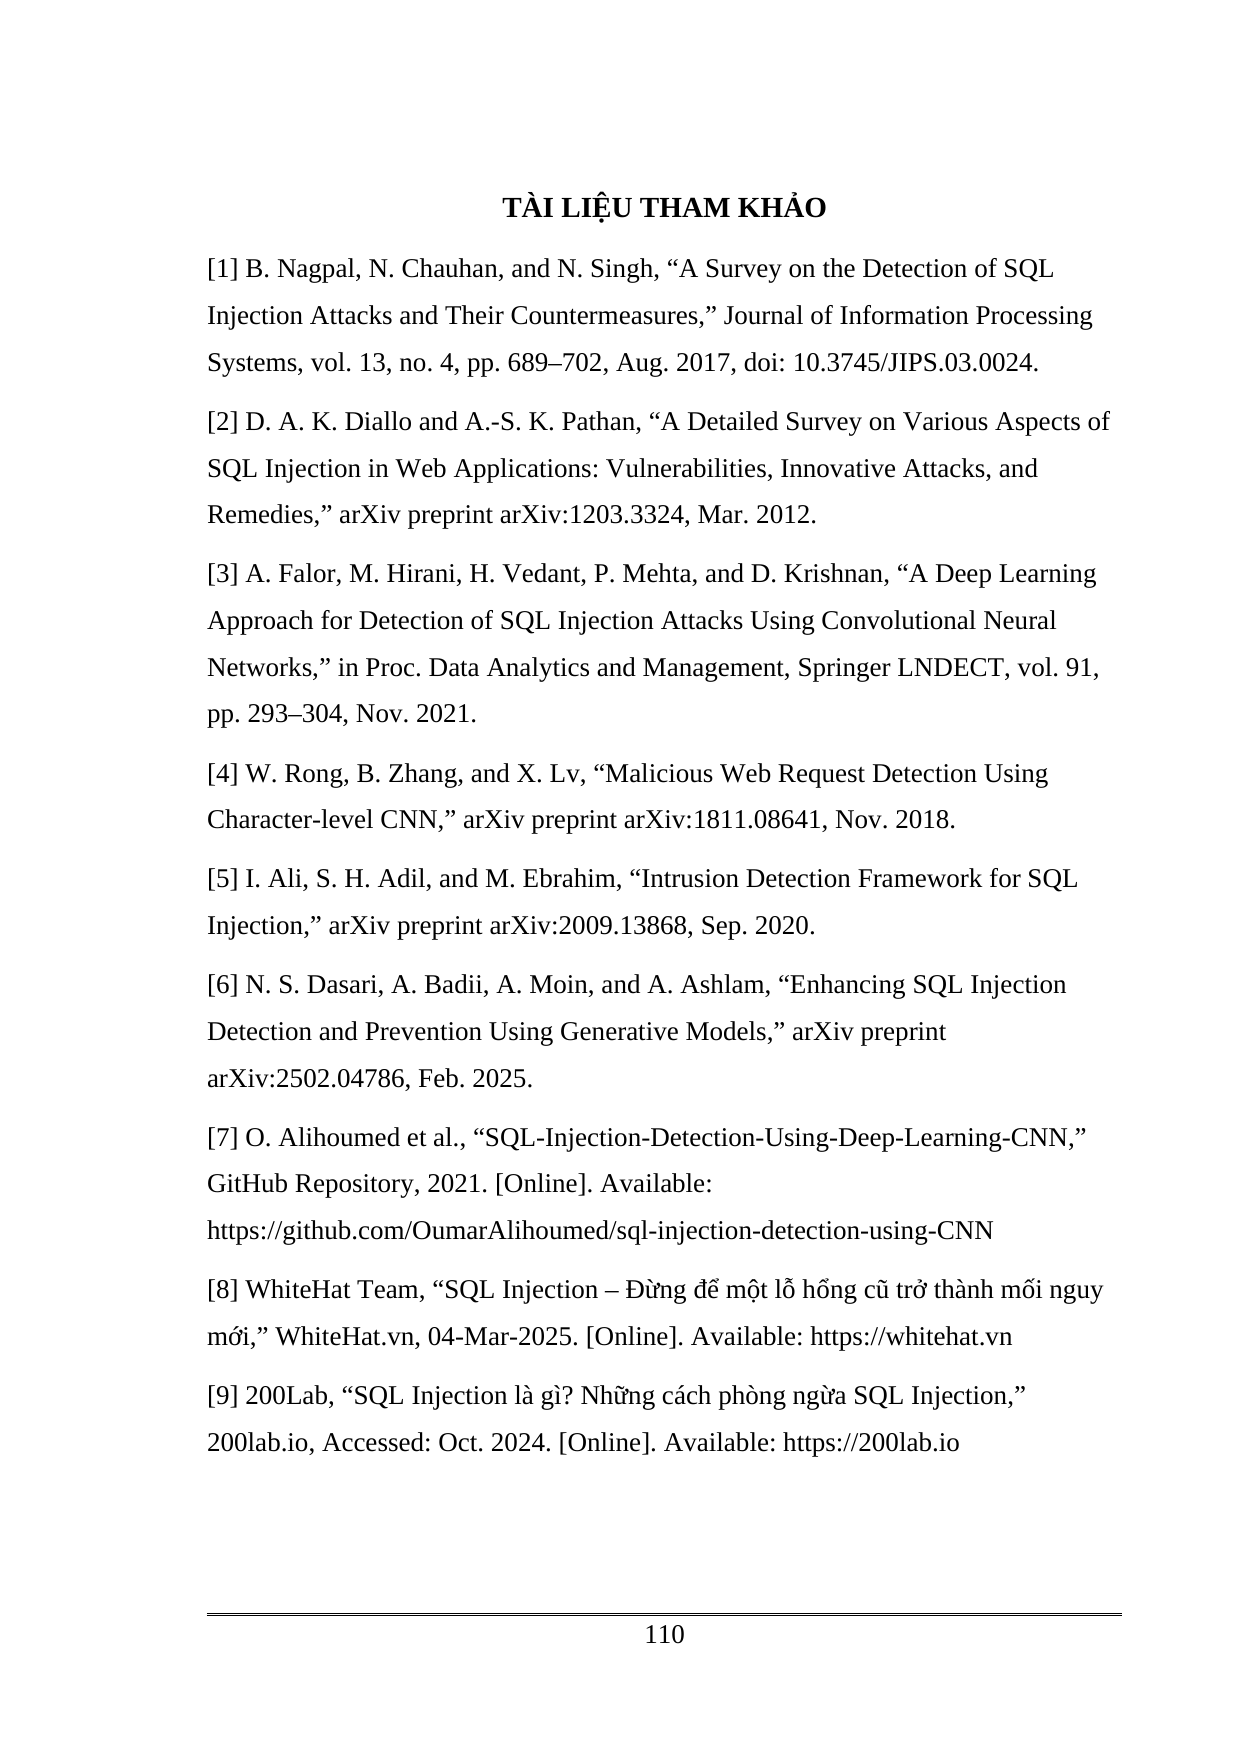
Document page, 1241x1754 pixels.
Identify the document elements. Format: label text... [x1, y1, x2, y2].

text [8] WhiteHat Team, “SQL Injection – Đừng để một lỗ hổng cũ trở thành mối nguy mới,” WhiteHat.vn, 04-Mar-2025. [Online]. Available: https://whitehat.vn [207, 1273, 1122, 1351]
text [9] 200Lab, “SQL Injection là gì? Những cách phòng ngừa SQL Injection,” 200lab.io, Accessed: Oct. 2024. [Online]. Available: https://200lab.io [207, 1379, 1122, 1457]
text [5] I. Ali, S. H. Adil, and M. Ebrahim, “Intrusion Detection Framework for SQL Injection,” arXiv preprint arXiv:2009.13868, Sep. 2020. [207, 862, 1122, 940]
text [6] N. S. Dasari, A. Badii, A. Moin, and A. Ashlam, “Enhancing SQL Injection Detection and Prevention Using Generative Models,” arXiv preprint arXiv:2502.04786, Feb. 2025. [207, 968, 1122, 1093]
subtitle TÀI LIỆU THAM KHẢO [207, 190, 1122, 223]
text [4] W. Rong, B. Zhang, and X. Lv, “Malicious Web Request Detection Using Character-level CNN,” arXiv preprint arXiv:1811.08641, Nov. 2018. [207, 757, 1122, 834]
text [1] B. Nagpal, N. Chauhan, and N. Singh, “A Survey on the Detection of SQL Injection Attacks and Their Countermeasures,” Journal of Information Processing Systems, vol. 13, no. 4, pp. 689–702, Aug. 2017, doi: 10.3745/JIPS.03.0024. [207, 252, 1122, 377]
text [2] D. A. K. Diallo and A.-S. K. Pathan, “A Detailed Survey on Various Aspects of SQL Injection in Web Applications: Vulnerabilities, Innovative Attacks, and Remedies,” arXiv preprint arXiv:1203.3324, Mar. 2012. [207, 405, 1122, 529]
text [3] A. Falor, M. Hirani, H. Vedant, P. Mehta, and D. Krishnan, “A Deep Learning Approach for Detection of SQL Injection Attacks Using Convolutional Neural Networks,” in Proc. Data Analytics and Management, Springer LNDECT, vol. 91, pp. 293–304, Nov. 2021. [207, 557, 1122, 729]
text [7] O. Alihoumed et al., “SQL-Injection-Detection-Using-Deep-Learning-CNN,” GitHub Repository, 2021. [Online]. Available: https://github.com/OumarAlihoumed/sql-injection-detection-using-CNN [207, 1121, 1122, 1245]
